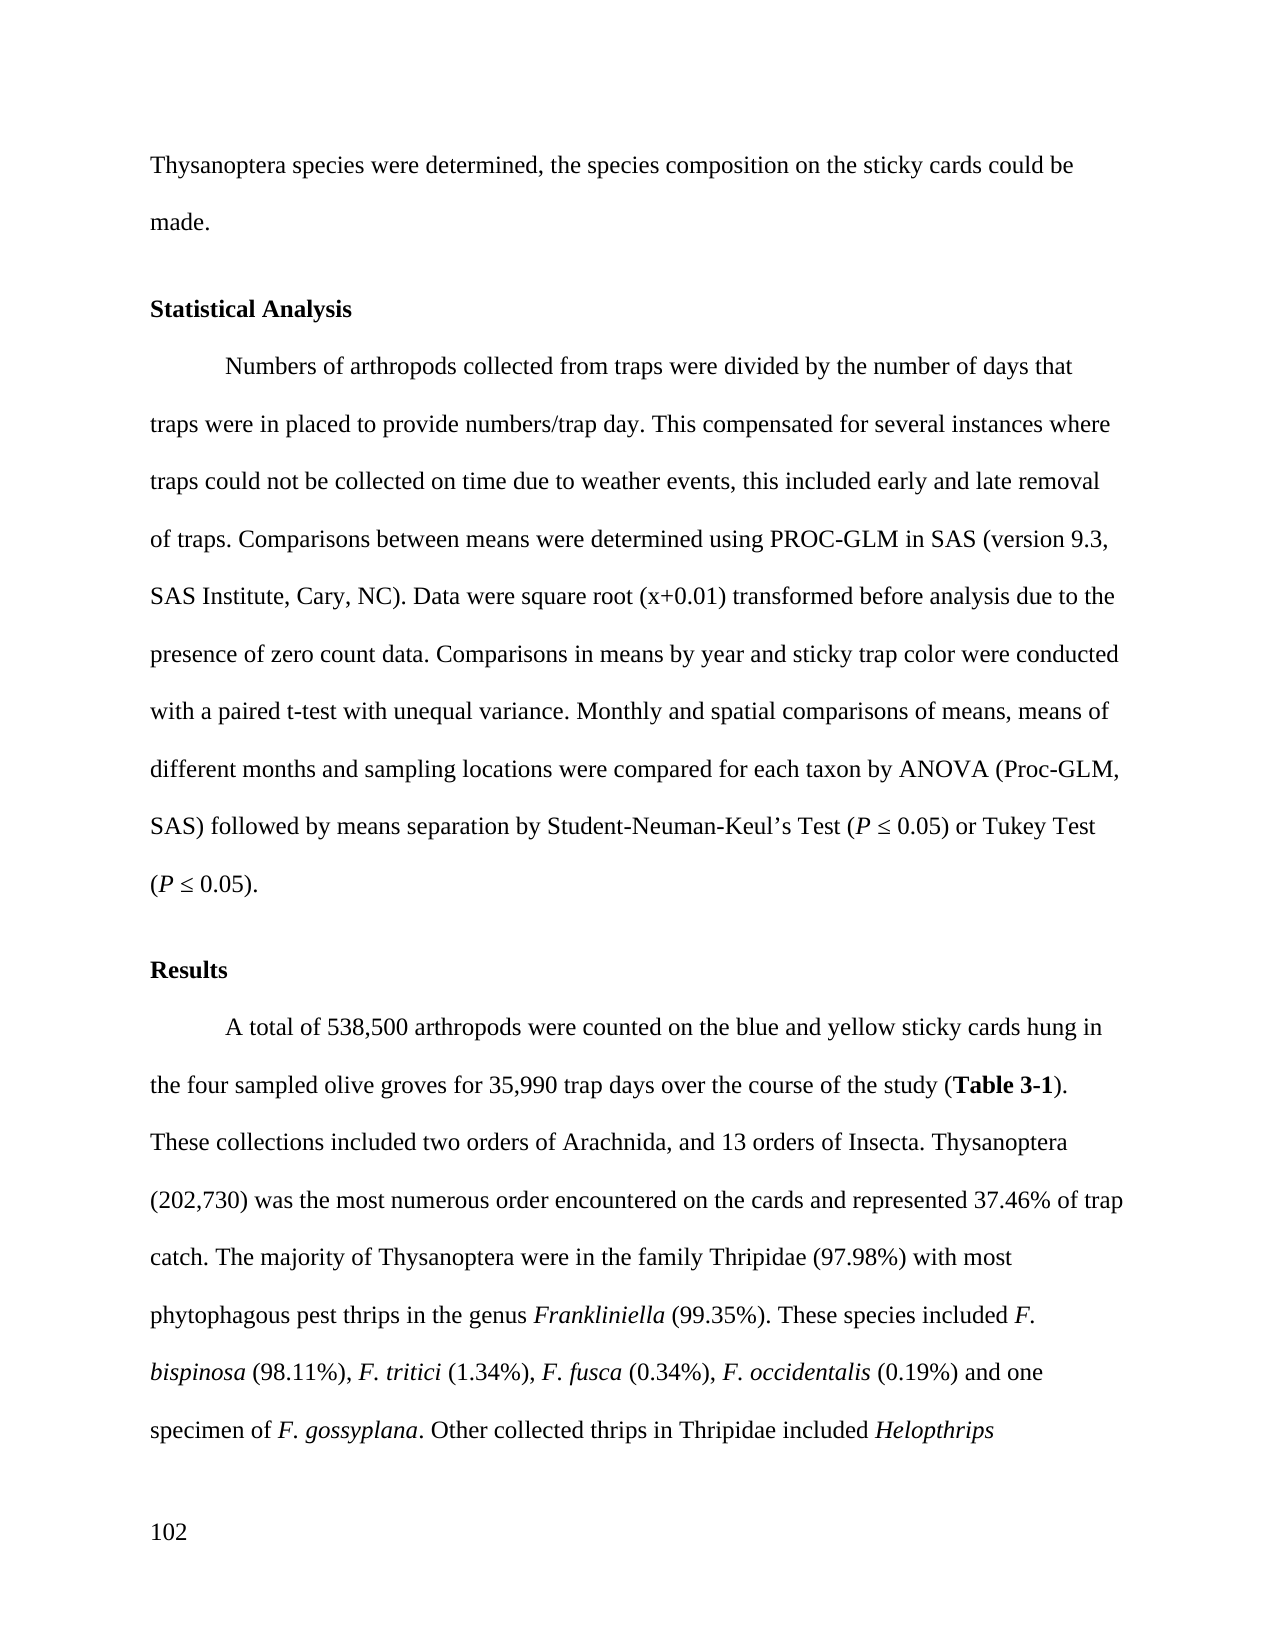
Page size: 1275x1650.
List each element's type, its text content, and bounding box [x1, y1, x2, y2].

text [150, 1012, 1125, 1444]
text Results [150, 955, 1125, 984]
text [150, 150, 1125, 236]
text Statistical Analysis [150, 294, 1125, 322]
text Numbers of arthropods collected from traps were divided by the number of days that traps were in placed to provide numbers/trap day. This compensated for several instances where traps could not be collected on time due to weather events, this included early and late removal of traps. Comparisons between means were determined using PROC-GLM in SAS (version 9.3, SAS Institute, Cary, NC). Data were square root (x+0.01) transformed before analysis due to the presence of zero count data. Comparisons in means by year and sticky trap color were conducted with a paired t-test with unequal variance. Monthly and spatial comparisons of means, means of different months and sampling locations were compared for each taxon by ANOVA (Proc-GLM, SAS) followed by means separation by Student-Neuman-Keul’s Test (P ≤ 0.05) or Tukey Test (P ≤ 0.05). [150, 351, 1125, 897]
